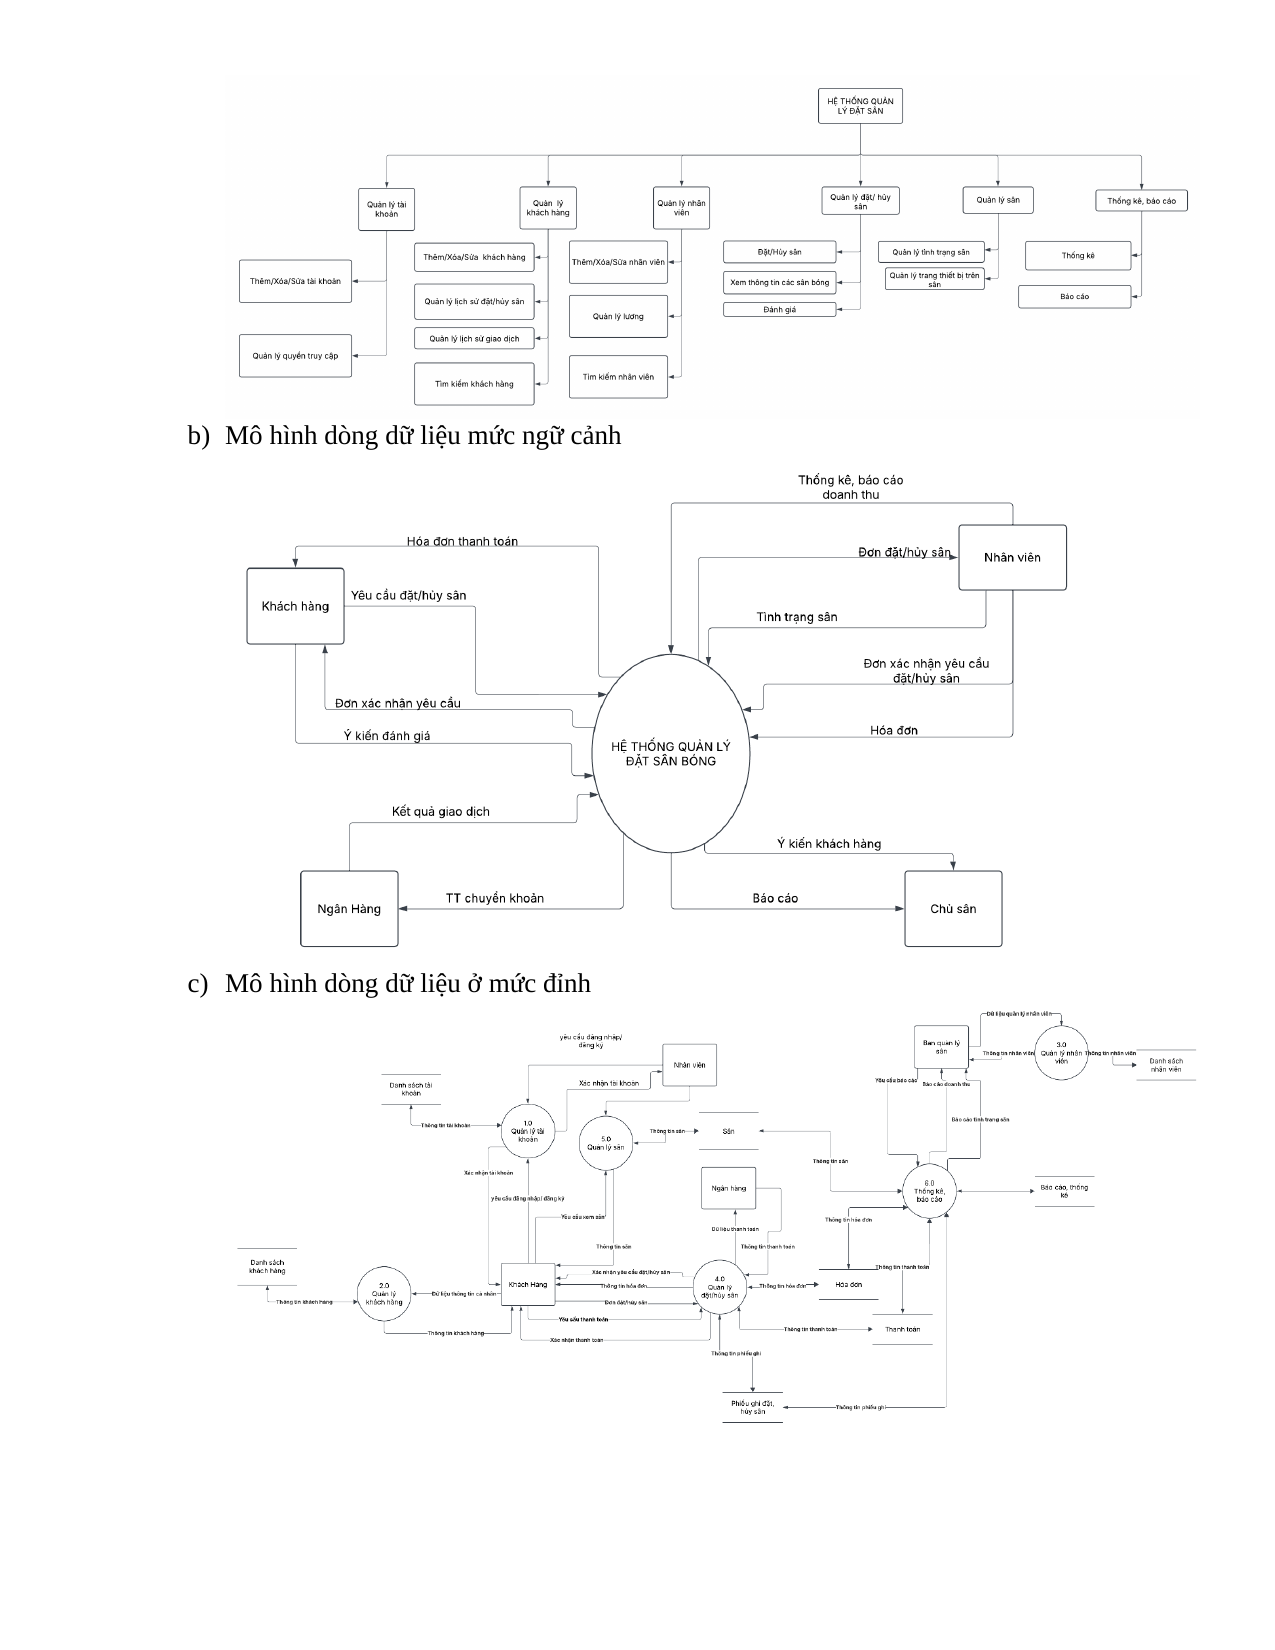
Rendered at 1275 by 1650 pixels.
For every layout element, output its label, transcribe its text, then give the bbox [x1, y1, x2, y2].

list Mô hình dòng dữ liệu mức ngữ cảnh [187, 419, 1125, 450]
picture [225, 998, 1208, 1434]
picture [225, 75, 1200, 419]
list Mô hình dòng dữ liệu ở mức đỉnh [187, 967, 1125, 998]
picture [225, 450, 1088, 968]
